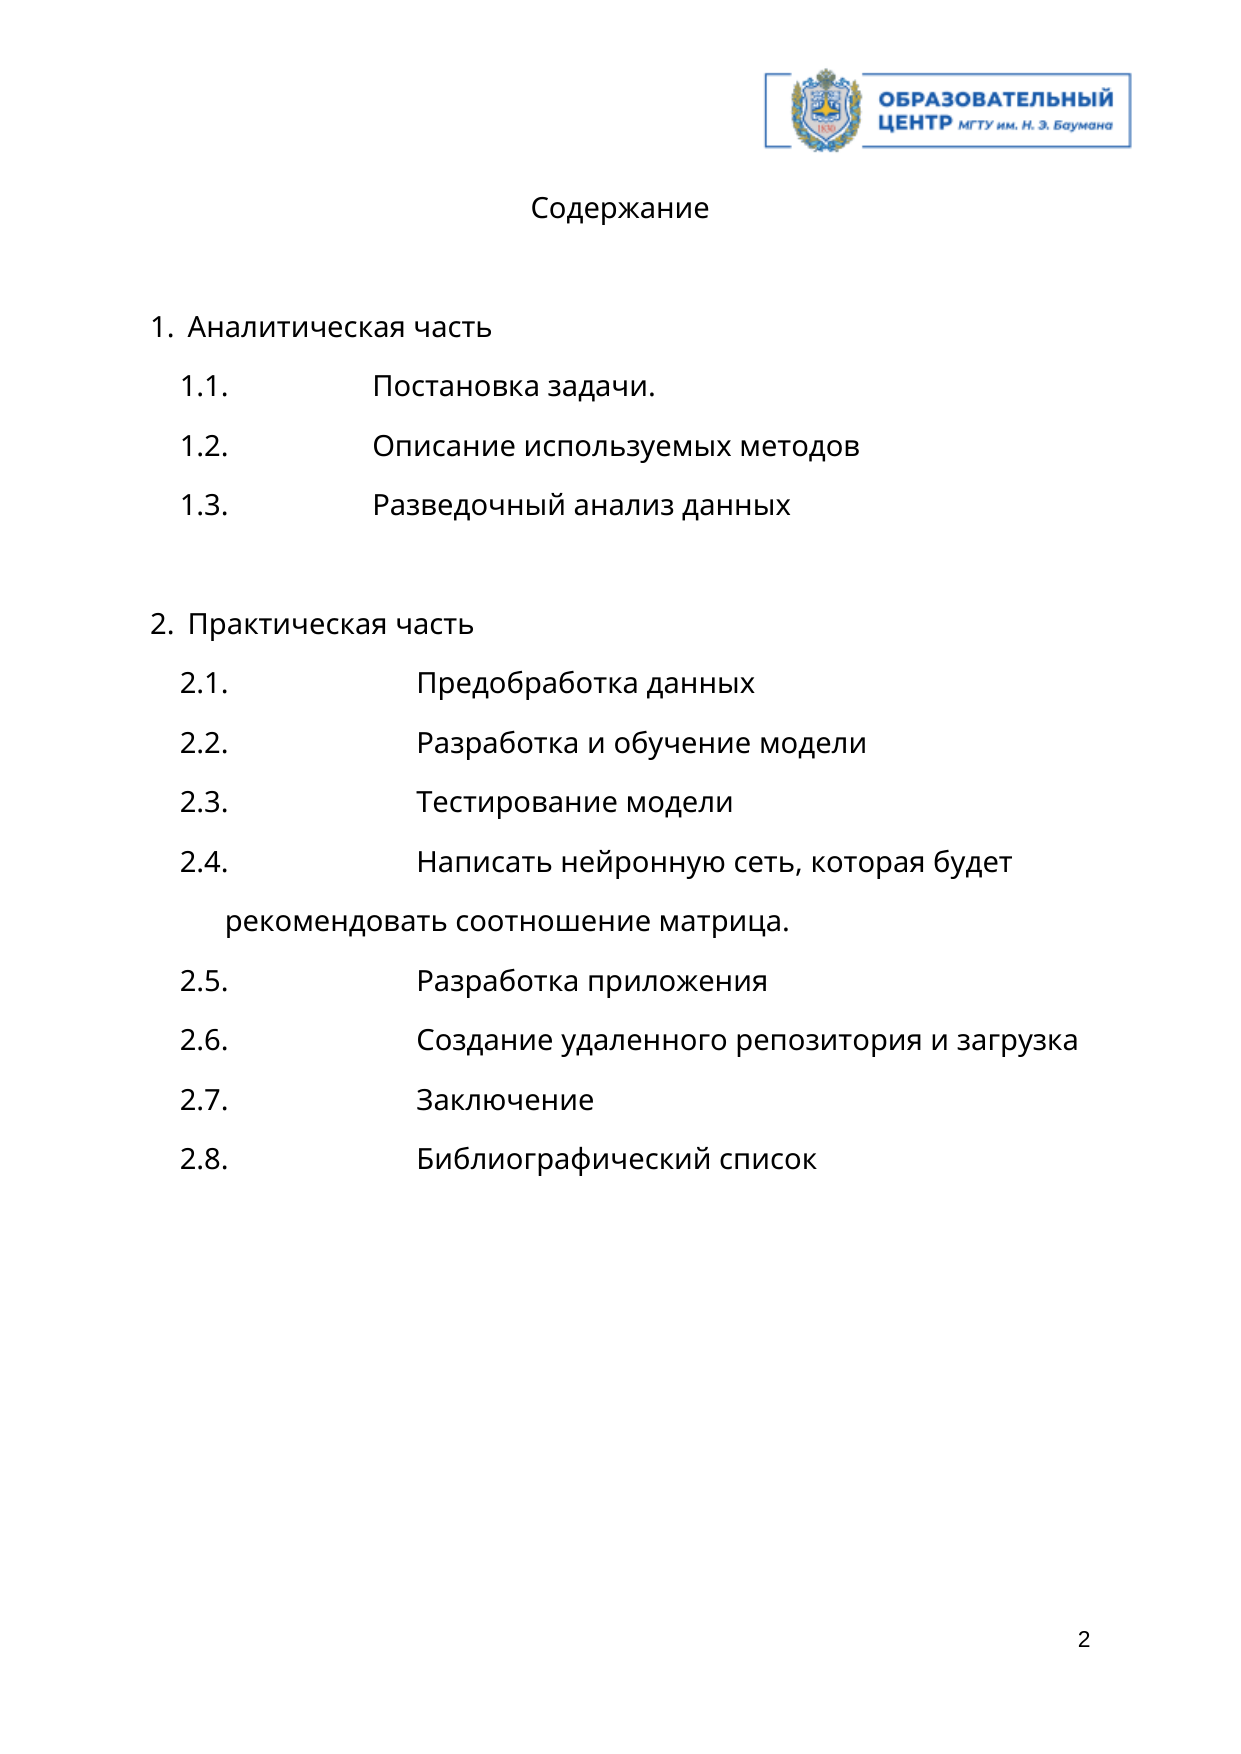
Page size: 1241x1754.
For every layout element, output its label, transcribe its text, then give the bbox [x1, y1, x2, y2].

list Тестирование модели [179, 782, 1090, 821]
list Практическая часть [150, 603, 1090, 643]
list Создание удаленного репозитория и загрузка [179, 1020, 1090, 1059]
list Предобработка данных [179, 663, 1090, 702]
list Библиографический список [179, 1139, 1090, 1178]
list Разработка и обучение модели [179, 722, 1090, 762]
list Написать нейронную сеть, которая будет рекомендовать соотношение матрица. [179, 841, 1090, 940]
list Описание используемых методов [179, 425, 1090, 464]
list Аналитическая часть [150, 306, 1090, 346]
text Содержание [150, 150, 1090, 227]
picture [734, 45, 1182, 168]
list Разработка приложения [179, 960, 1090, 1000]
list Заключение [179, 1079, 1090, 1119]
list Постановка задачи. [179, 365, 1090, 405]
list Разведочный анализ данных [179, 484, 1090, 524]
